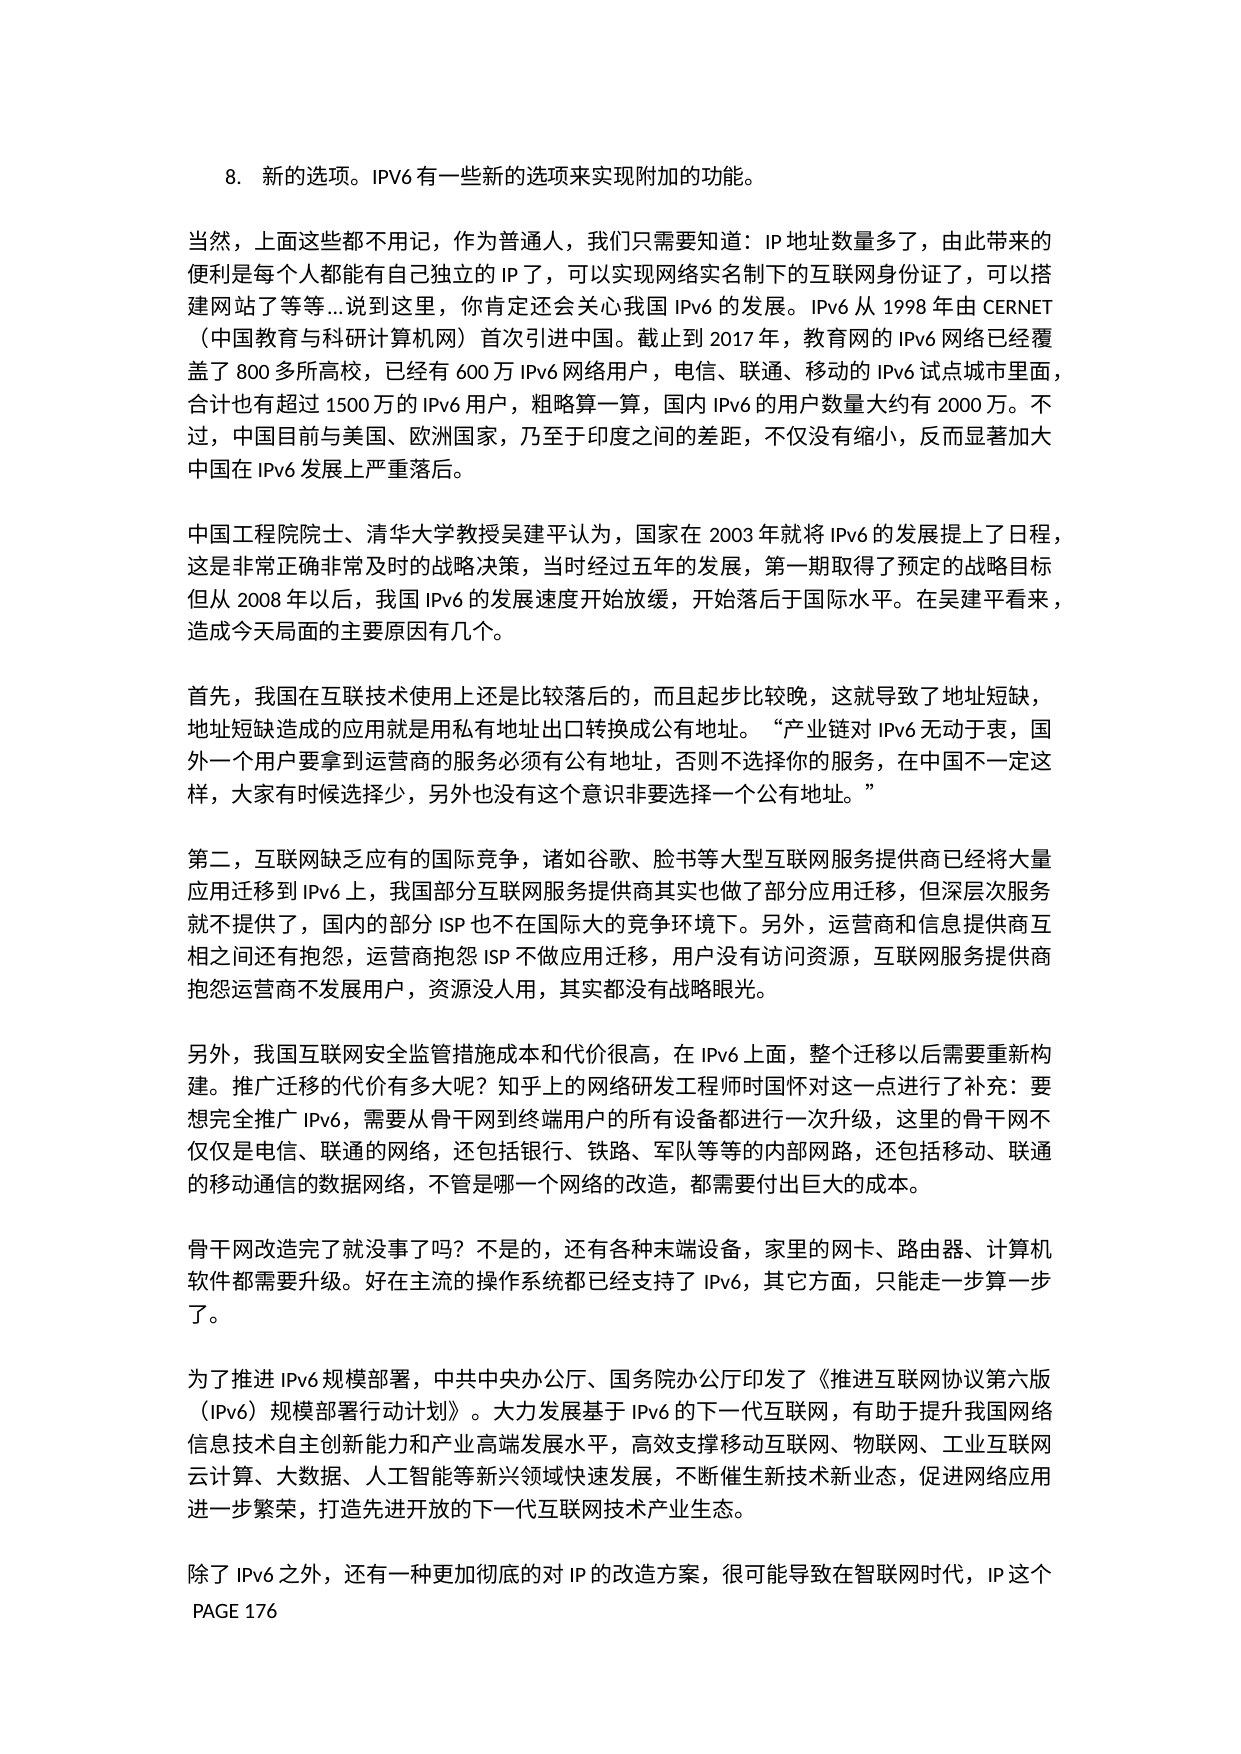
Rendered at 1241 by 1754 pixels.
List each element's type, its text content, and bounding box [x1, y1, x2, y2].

text 中国工程院院士、清华大学教授吴建平认为，国家在2003年就将IPv6的发展提上了日程，这是非常正确非常及时的战略决策，当时经过五年的发展，第一期取得了预定的战略目标。但从2008年以后，我国IPv6的发展速度开始放缓，开始落后于国际水平。在吴建平看来，造成今天局面的主要原因有几个。 [187, 516, 1053, 646]
text 当然，上面这些都不用记，作为普通人，我们只需要知道：IP地址数量多了，由此带来的便利是每个人都能有自己独立的IP了，可以实现网络实名制下的互联网身份证了，可以搭建网站了等等...说到这里，你肯定还会关心我国IPv6的发展。IPv6从1998年由CERNET（中国教育与科研计算机网）首次引进中国。截止到2017年，教育网的IPv6网络已经覆盖了800多所高校，已经有600万IPv6网络用户，电信、联通、移动的IPv6试点城市里面，合计也有超过1500万的IPv6用户，粗略算一算，国内IPv6的用户数量大约有2000万。不过，中国目前与美国、欧洲国家，乃至于印度之间的差距，不仅没有缩小，反而显著加大，中国在IPv6发展上严重落后。 [187, 224, 1053, 484]
text 另外，我国互联网安全监管措施成本和代价很高，在IPv6上面，整个迁移以后需要重新构建。推广迁移的代价有多大呢？知乎上的网络研发工程师时国怀对这一点进行了补充：要想完全推广IPv6，需要从骨干网到终端用户的所有设备都进行一次升级，这里的骨干网不仅仅是电信、联通的网络，还包括银行、铁路、军队等等的内部网路，还包括移动、联通的移动通信的数据网络，不管是哪一个网络的改造，都需要付出巨大的成本。 [187, 1036, 1053, 1199]
text 为了推进IPv6规模部署，中共中央办公厅、国务院办公厅印发了《推进互联网协议第六版（IPv6）规模部署行动计划》。大力发展基于IPv6的下一代互联网，有助于提升我国网络信息技术自主创新能力和产业高端发展水平，高效支撑移动互联网、物联网、工业互联网、云计算、大数据、人工智能等新兴领域快速发展，不断催生新技术新业态，促进网络应用进一步繁荣，打造先进开放的下一代互联网技术产业生态。 [187, 1361, 1053, 1524]
text 骨干网改造完了就没事了吗？不是的，还有各种末端设备，家里的网卡、路由器、计算机软件都需要升级。好在主流的操作系统都已经支持了IPv6，其它方面，只能走一步算一步了。 [187, 1231, 1053, 1329]
text 首先，我国在互联技术使用上还是比较落后的，而且起步比较晚，这就导致了地址短缺，地址短缺造成的应用就是用私有地址出口转换成公有地址。“产业链对IPv6无动于衷，国外一个用户要拿到运营商的服务必须有公有地址，否则不选择你的服务，在中国不一定这样，大家有时候选择少，另外也没有这个意识非要选择一个公有地址。” [187, 679, 1053, 809]
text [187, 1556, 1053, 1589]
text 第二，互联网缺乏应有的国际竞争，诸如谷歌、脸书等大型互联网服务提供商已经将大量应用迁移到IPv6上，我国部分互联网服务提供商其实也做了部分应用迁移，但深层次服务就不提供了，国内的部分ISP也不在国际大的竞争环境下。另外，运营商和信息提供商互相之间还有抱怨，运营商抱怨ISP不做应用迁移，用户没有访问资源，互联网服务提供商抱怨运营商不发展用户，资源没人用，其实都没有战略眼光。 [187, 841, 1053, 1004]
list 新的选项。IPV6有一些新的选项来实现附加的功能。 [225, 159, 1053, 191]
